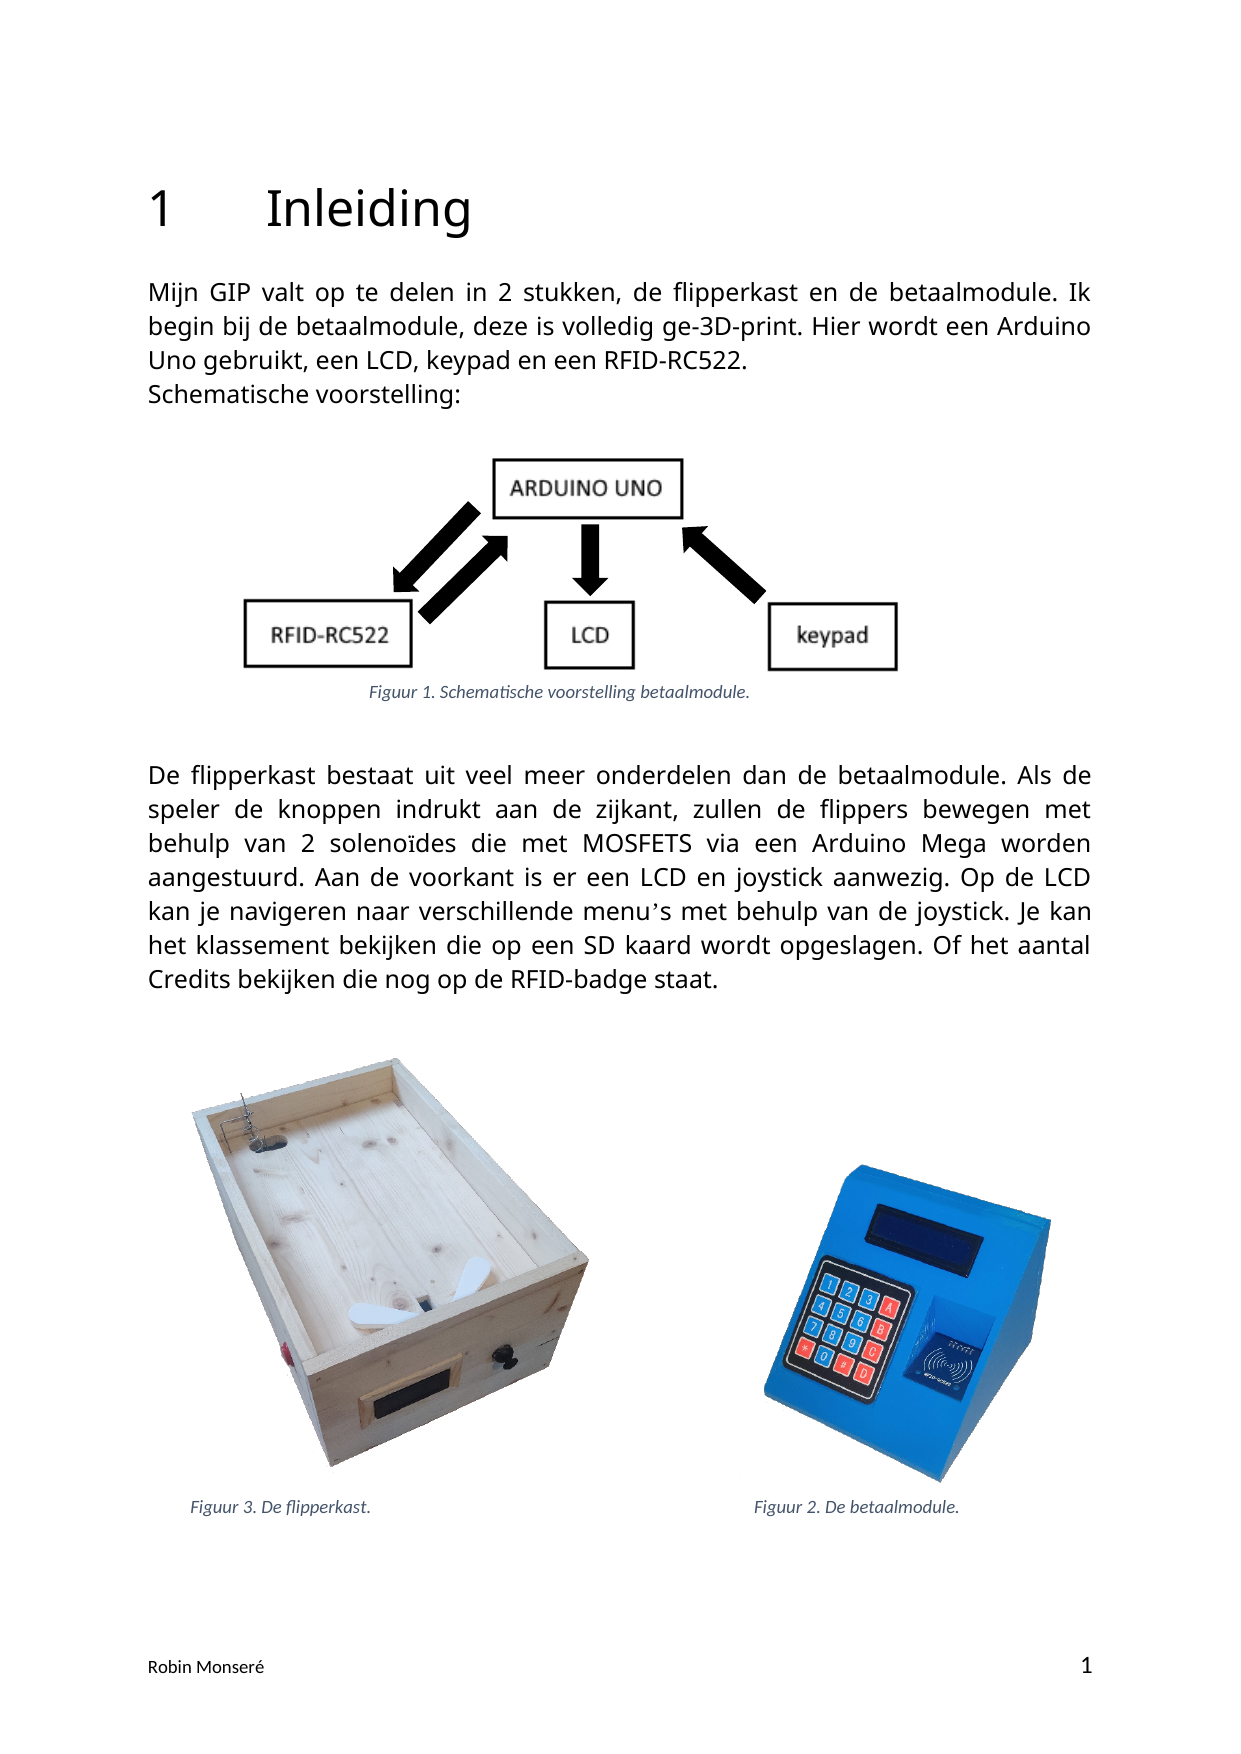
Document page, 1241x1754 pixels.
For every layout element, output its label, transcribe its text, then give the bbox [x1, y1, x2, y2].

subtitle Inleiding [148, 173, 1093, 241]
text Schematische voorstelling: [148, 377, 1093, 411]
picture [147, 411, 1006, 680]
picture [735, 1151, 1061, 1487]
picture [142, 1043, 633, 1490]
text Mijn GIP valt op te delen in 2 stukken, de flipperkast en de betaalmodule. Ik begin bij de betaalmodule, deze is volledig ge-3D-print. Hier wordt een Arduino Uno gebruikt, een LCD, keypad en een RFID-RC522. [148, 275, 1093, 377]
text De flipperkast bestaat uit veel meer onderdelen dan de betaalmodule. Als de speler de knoppen indrukt aan de zijkant, zullen de flippers bewegen met behulp van 2 solenoïdes die met MOSFETS via een Arduino Mega worden aangestuurd. Aan de voorkant is er een LCD en joystick aanwezig. Op de LCD kan je navigeren naar verschillende menu’s met behulp van de joystick. Je kan het klassement bekijken die op een SD kaard wordt opgeslagen. Of het aantal Credits bekijken die nog op de RFID-badge staat. [148, 758, 1093, 996]
